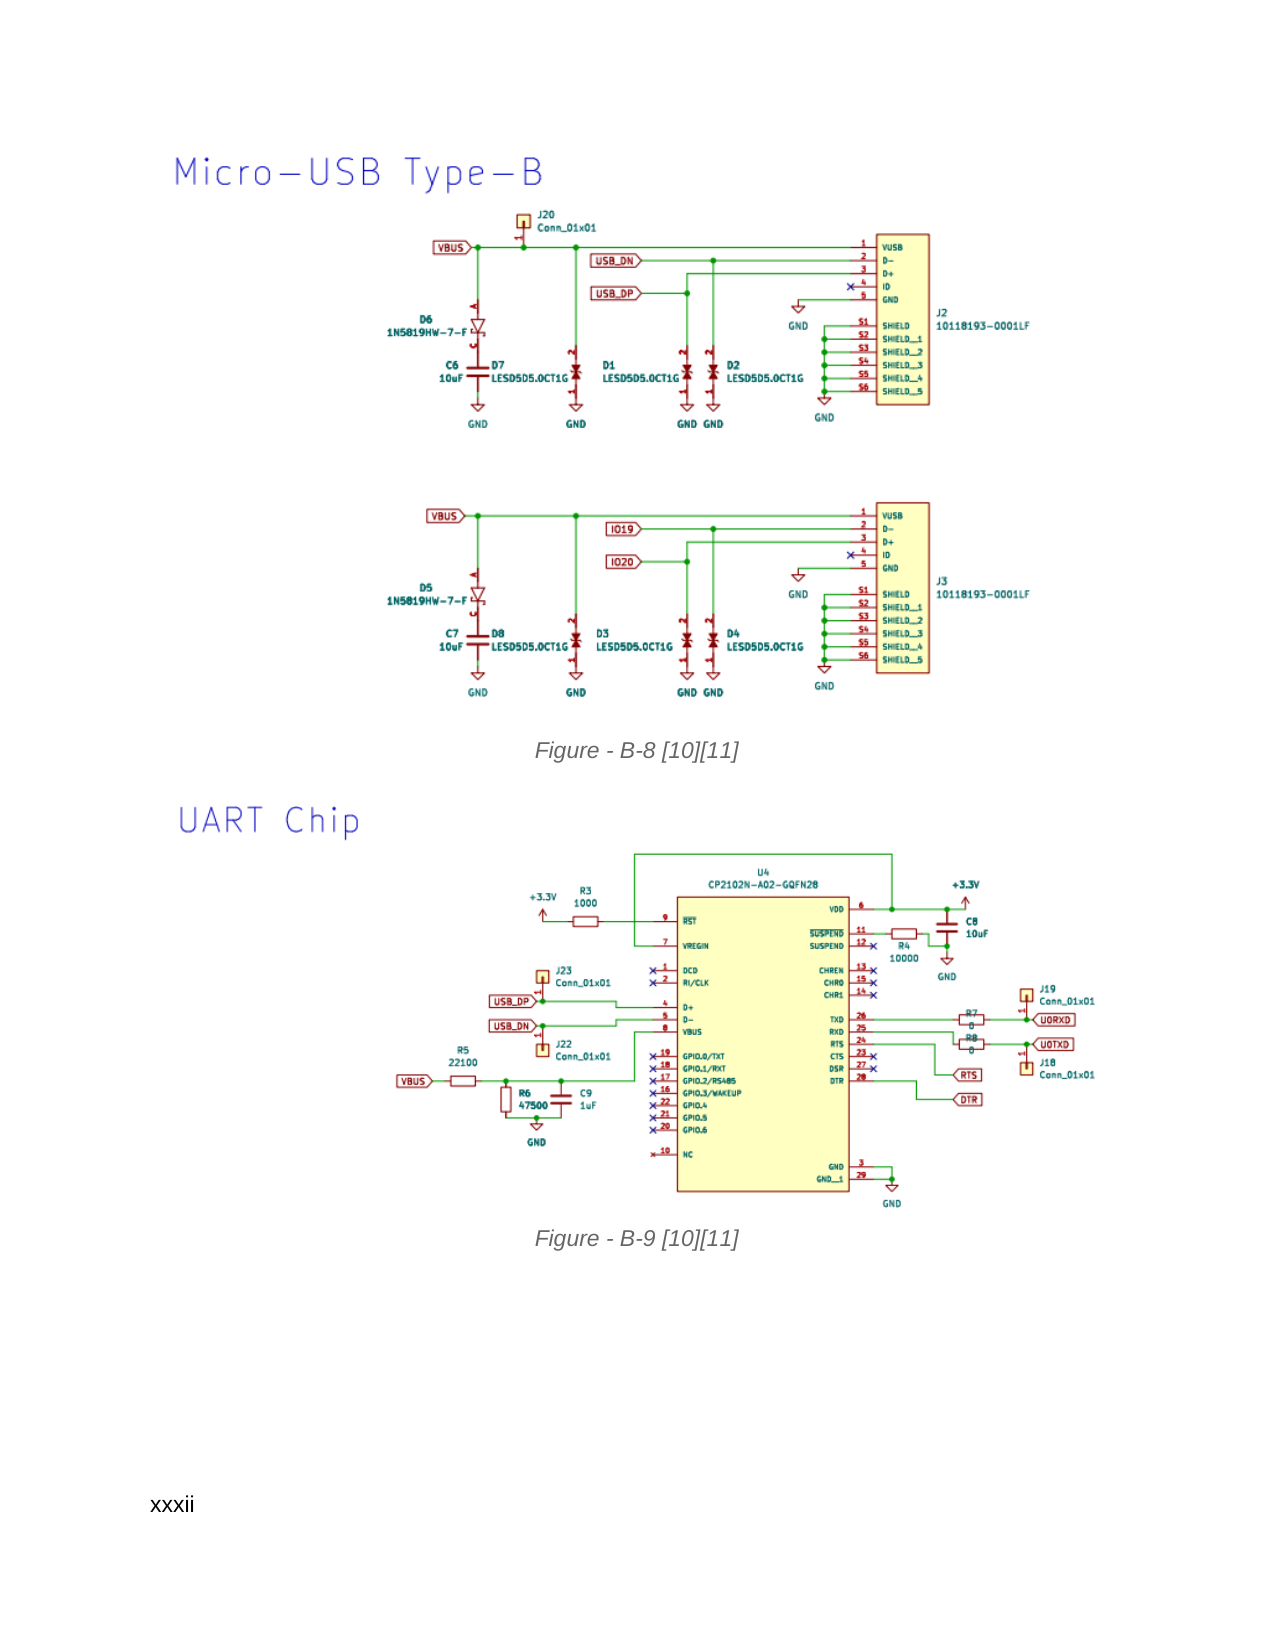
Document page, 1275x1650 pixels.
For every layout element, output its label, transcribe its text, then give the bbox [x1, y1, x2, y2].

picture [150, 150, 1125, 733]
picture [150, 791, 1125, 1222]
subtitle Figure - B-9 [10][11] [150, 1222, 1125, 1252]
subtitle Figure - B-8 [10][11] [150, 733, 1125, 763]
